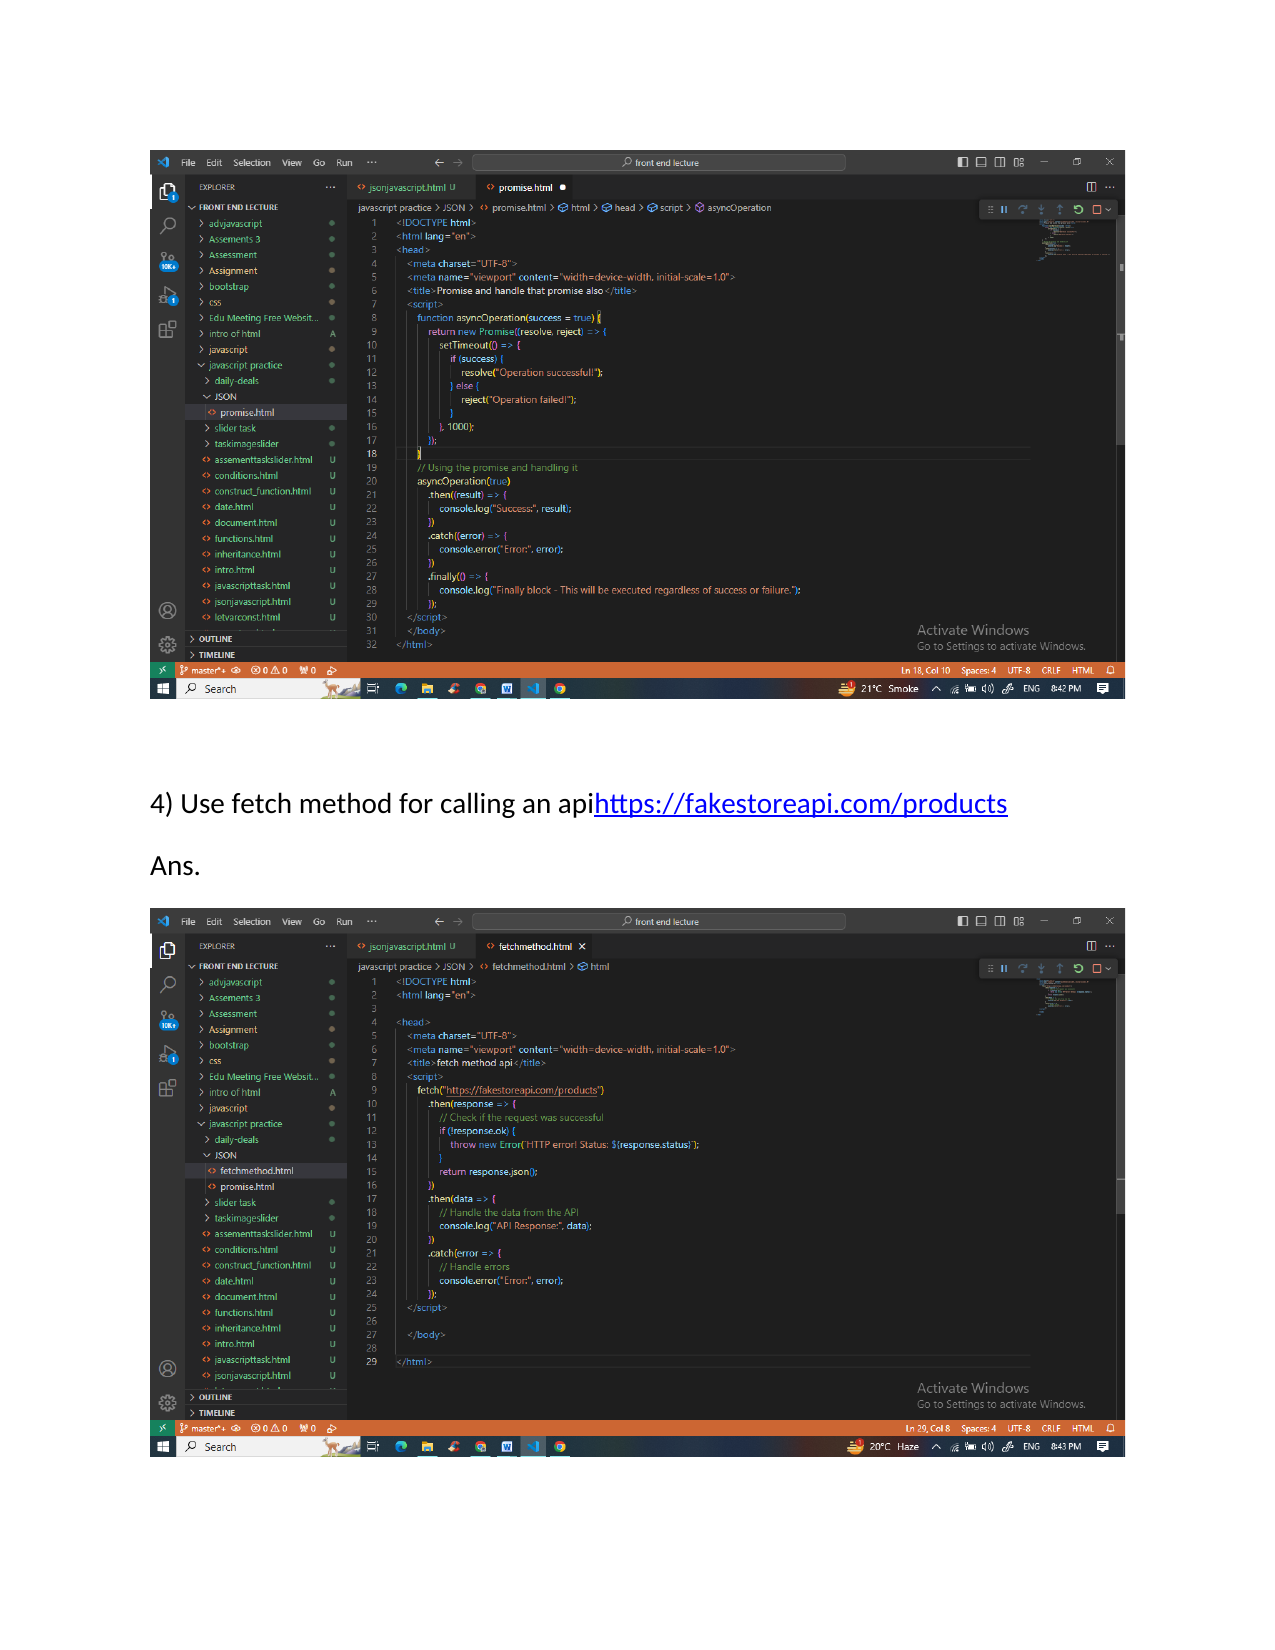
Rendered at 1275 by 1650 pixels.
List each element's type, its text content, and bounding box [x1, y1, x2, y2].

text Ans. [150, 847, 1125, 882]
picture [150, 908, 1125, 1457]
picture [150, 150, 1125, 699]
text 4) Use fetch method for calling an apihttps://fakestoreapi.com/products [150, 785, 1125, 821]
